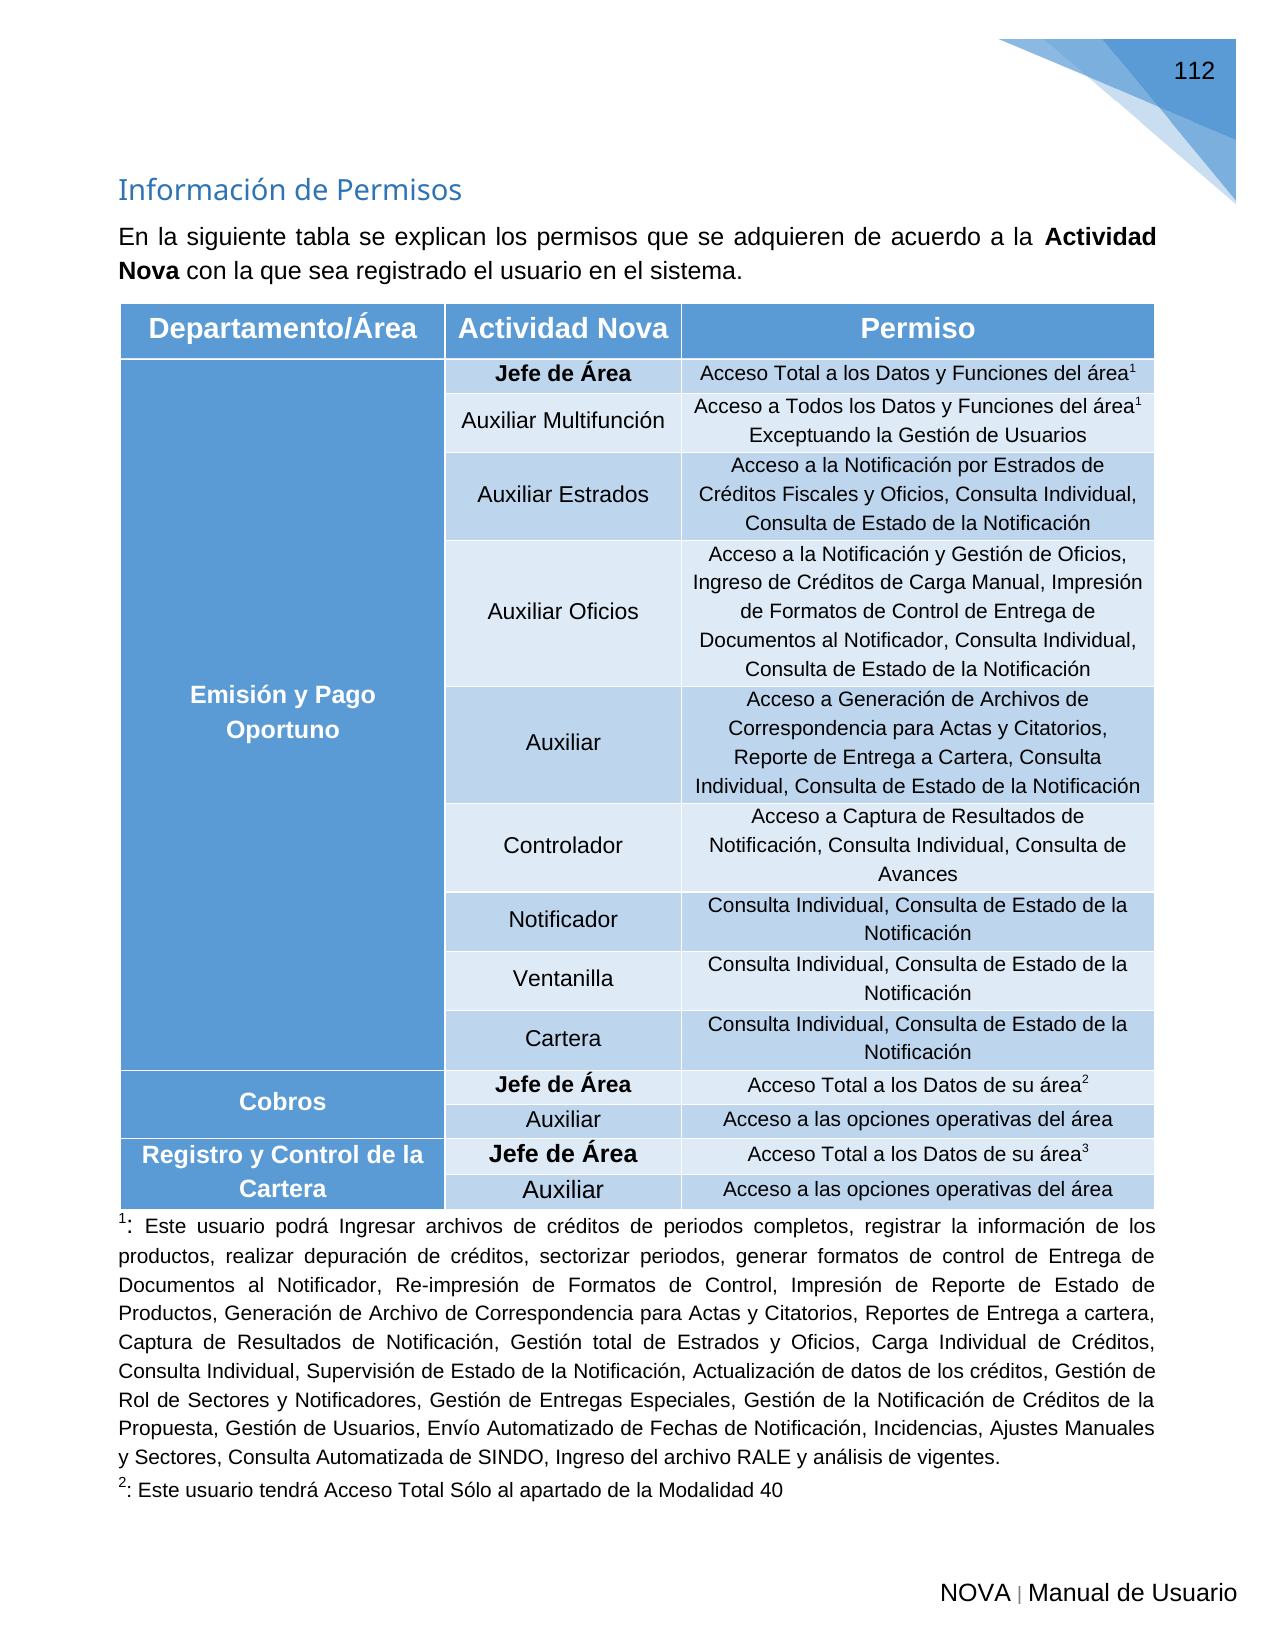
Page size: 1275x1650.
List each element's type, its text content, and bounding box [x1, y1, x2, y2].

table_cell Acceso a Captura de Resultados de Notificación, Consulta Individual, Consulta de Avances [682, 804, 1154, 891]
table_cell Auxiliar [446, 1105, 681, 1138]
table_cell Ventanilla [446, 952, 681, 1010]
table_cell Jefe de Área [446, 1071, 681, 1104]
picture [997, 39, 1236, 205]
table_cell Consulta Individual, Consulta de Estado de la Notificación [682, 893, 1154, 951]
table_cell Acceso a las opciones operativas del área [682, 1175, 1154, 1209]
table_cell Acceso Total a los Datos de su área2 [682, 1071, 1154, 1104]
text En la siguiente tabla se explican los permisos que se adquieren de acuerdo a la Actividad Nova con la que sea registrado el usuario en el sistema. [118, 221, 1157, 285]
table_header Permiso [682, 304, 1154, 358]
table_header Actividad Nova [446, 304, 681, 358]
table_cell Auxiliar [446, 1175, 681, 1209]
table_header Departamento/Área [121, 304, 444, 358]
table_cell Cobros [121, 1071, 444, 1138]
table_cell Emisión y Pago Oportuno [121, 360, 444, 1070]
table_cell Notificador [446, 893, 681, 951]
text 2: Este usuario tendrá Acceso Total Sólo al apartado de la Modalidad 40 [118, 1474, 1157, 1502]
table_cell Consulta Individual, Consulta de Estado de la Notificación [682, 1011, 1154, 1070]
table_cell Auxiliar Estrados [446, 453, 681, 540]
table_cell Auxiliar Oficios [446, 541, 681, 686]
table_cell Auxiliar Multifunción [446, 394, 681, 452]
table_cell Acceso a Todos los Datos y Funciones del área1 Exceptuando la Gestión de Usuarios [682, 394, 1154, 452]
table_cell Auxiliar [446, 687, 681, 803]
table_cell Registro y Control de la Cartera [121, 1139, 444, 1209]
table_cell Acceso a la Notificación y Gestión de Oficios, Ingreso de Créditos de Carga Manual, Impresión de Formatos de Control de Entrega de Documentos al Notificador, Consulta Individual, Consulta de Estado de la Notificación [682, 541, 1154, 686]
subtitle Información de Permisos [118, 169, 1157, 209]
table_cell Jefe de Área [446, 360, 681, 393]
text 1: Este usuario podrá Ingresar archivos de créditos de periodos completos, registrar la información de los productos, realizar depuración de créditos, sectorizar periodos, generar formatos de control de Entrega de Documentos al Notificador, Re-impresión de Formatos de Control, Impresión de Reporte de Estado de Productos, Generación de Archivo de Correspondencia para Actas y Citatorios, Reportes de Entrega a cartera, Captura de Resultados de Notificación, Gestión total de Estrados y Oficios, Carga Individual de Créditos, Consulta Individual, Supervisión de Estado de la Notificación, Actualización de datos de los créditos, Gestión de Rol de Sectores y Notificadores, Gestión de Entregas Especiales, Gestión de la Notificación de Créditos de la Propuesta, Gestión de Usuarios, Envío Automatizado de Fechas de Notificación, Incidencias, Ajustes Manuales y Sectores, Consulta Automatizada de SINDO, Ingreso del archivo RALE y análisis de vigentes. [118, 1210, 1157, 1469]
table_cell Consulta Individual, Consulta de Estado de la Notificación [682, 952, 1154, 1010]
table_cell Acceso Total a los Datos de su área3 [682, 1139, 1154, 1174]
table_cell Acceso a Generación de Archivos de Correspondencia para Actas y Citatorios, Reporte de Entrega a Cartera, Consulta Individual, Consulta de Estado de la Notificación [682, 687, 1154, 803]
table_cell Acceso a las opciones operativas del área [682, 1105, 1154, 1138]
table_cell Acceso a la Notificación por Estrados de Créditos Fiscales y Oficios, Consulta Individual, Consulta de Estado de la Notificación [682, 453, 1154, 540]
table_cell Jefe de Área [446, 1139, 681, 1174]
table_cell Cartera [446, 1011, 681, 1070]
table_cell Acceso Total a los Datos y Funciones del área1 [682, 360, 1154, 393]
table_cell Controlador [446, 804, 681, 891]
